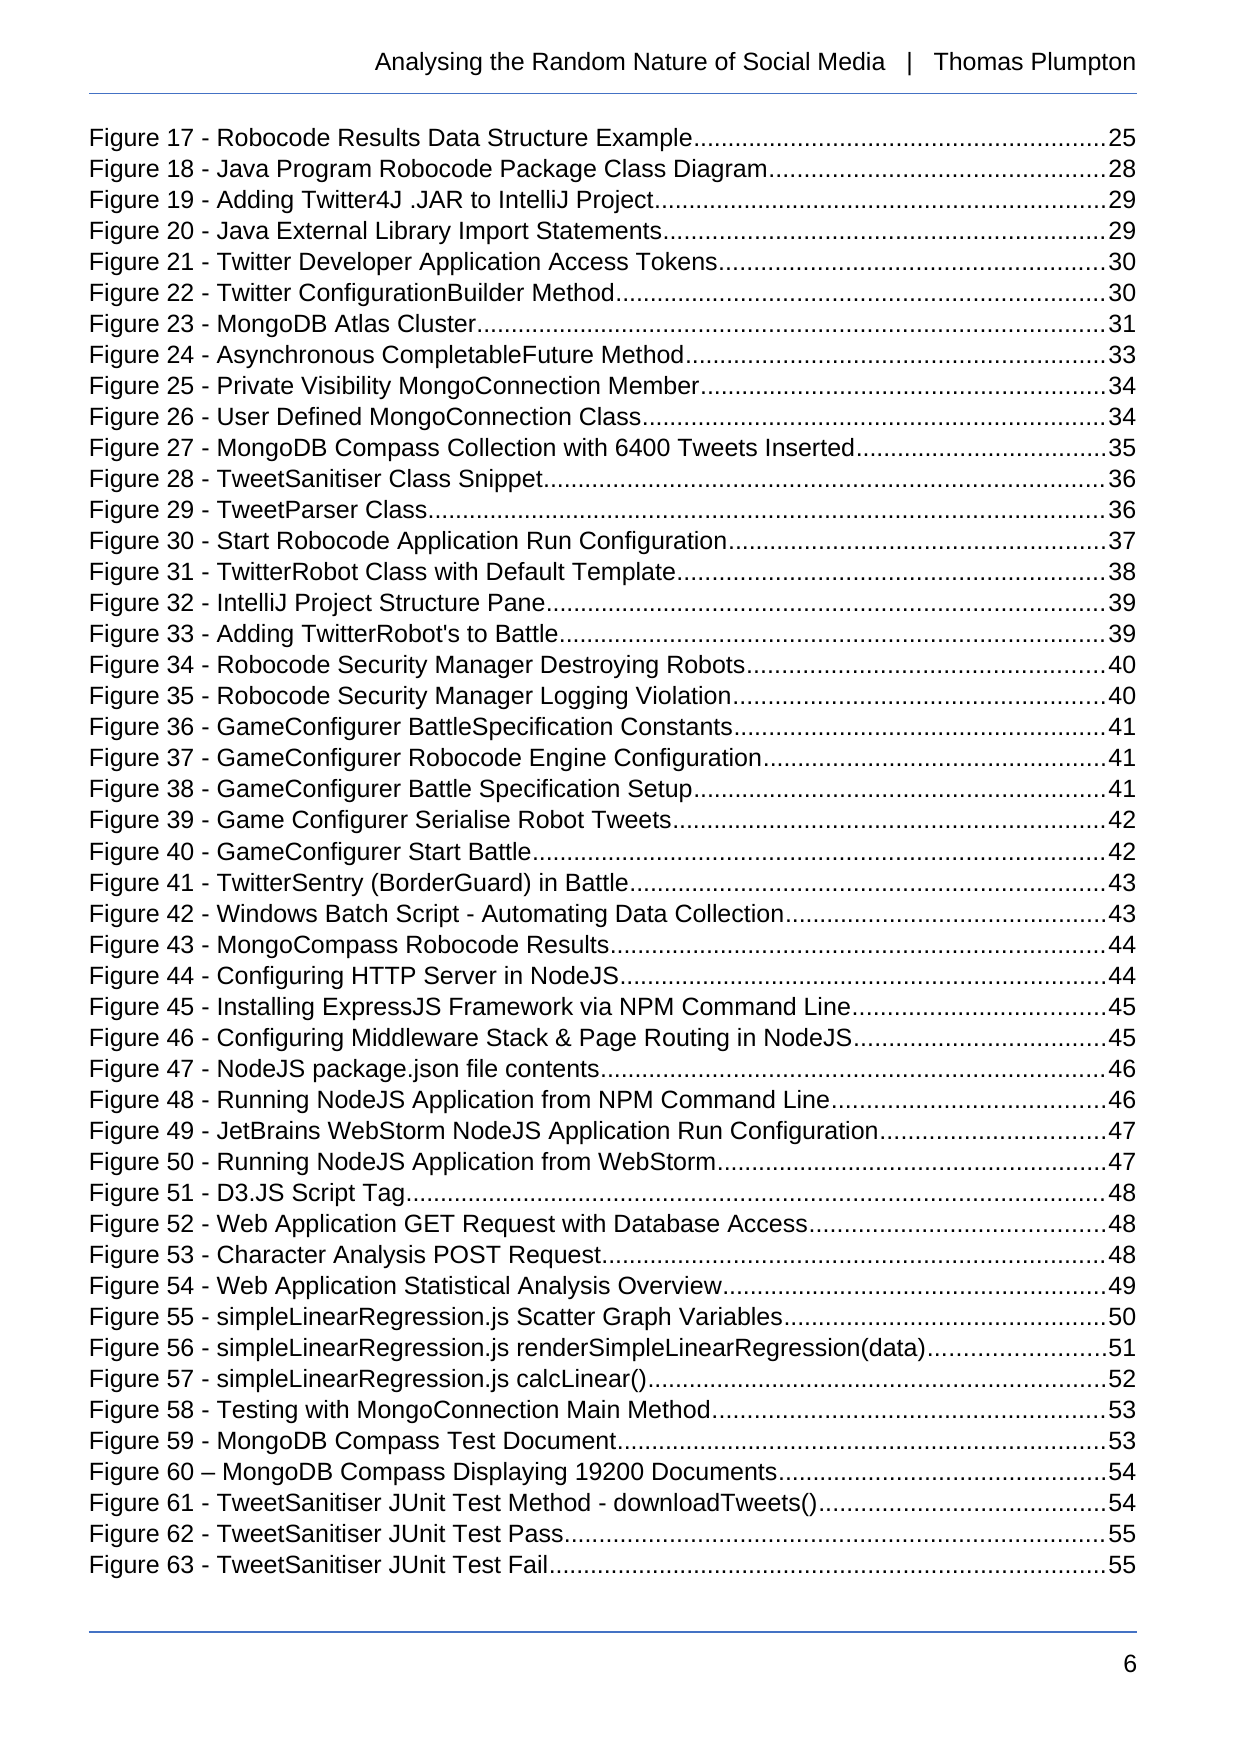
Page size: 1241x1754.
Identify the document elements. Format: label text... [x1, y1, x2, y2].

text Figure 18 - Java Program Robocode Package Class Diagram 28 [89, 153, 1137, 182]
text Figure 53 - Character Analysis POST Request 48 [89, 1240, 1137, 1269]
text Figure 32 - IntelliJ Project Structure Pane 39 [89, 588, 1137, 617]
text Figure 46 - Configuring Middleware Stack & Page Routing in NodeJS 45 [89, 1023, 1137, 1051]
text Figure 36 - GameConfigurer BattleSpecification Constants 41 [89, 712, 1137, 741]
text Figure 29 - TweetParser Class 36 [89, 495, 1137, 524]
text Figure 40 - GameConfigurer Start Battle 42 [89, 836, 1137, 865]
text Figure 57 - simpleLinearRegression.js calcLinear() 52 [89, 1364, 1137, 1393]
text Figure 50 - Running NodeJS Application from WebStorm 47 [89, 1147, 1137, 1176]
text Figure 37 - GameConfigurer Robocode Engine Configuration 41 [89, 743, 1137, 772]
text Figure 63 - TweetSanitiser JUnit Test Fail 55 [89, 1550, 1137, 1579]
text Figure 22 - Twitter ConfigurationBuilder Method 30 [89, 278, 1137, 306]
text Figure 58 - Testing with MongoConnection Main Method 53 [89, 1395, 1137, 1424]
text Figure 52 - Web Application GET Request with Database Access 48 [89, 1209, 1137, 1238]
text Figure 38 - GameConfigurer Battle Specification Setup 41 [89, 774, 1137, 803]
text Figure 19 - Adding Twitter4J .JAR to IntelliJ Project 29 [89, 184, 1137, 213]
text Figure 30 - Start Robocode Application Run Configuration 37 [89, 526, 1137, 555]
text Figure 28 - TweetSanitiser Class Snippet 36 [89, 464, 1137, 493]
text Figure 59 - MongoDB Compass Test Document 53 [89, 1426, 1137, 1455]
text Figure 54 - Web Application Statistical Analysis Overview 49 [89, 1271, 1137, 1300]
text Figure 42 - Windows Batch Script - Automating Data Collection 43 [89, 898, 1137, 927]
text Figure 60 – MongoDB Compass Displaying 19200 Documents 54 [89, 1457, 1137, 1486]
text Figure 25 - Private Visibility MongoConnection Member 34 [89, 371, 1137, 399]
text Figure 39 - Game Configurer Serialise Robot Tweets 42 [89, 805, 1137, 834]
text Figure 17 - Robocode Results Data Structure Example 25 [89, 122, 1137, 151]
text Figure 35 - Robocode Security Manager Logging Violation 40 [89, 681, 1137, 710]
text Figure 56 - simpleLinearRegression.js renderSimpleLinearRegression(data) 51 [89, 1333, 1137, 1362]
text Figure 20 - Java External Library Import Statements 29 [89, 216, 1137, 244]
text Figure 34 - Robocode Security Manager Destroying Robots 40 [89, 650, 1137, 679]
text Figure 45 - Installing ExpressJS Framework via NPM Command Line 45 [89, 992, 1137, 1020]
text Figure 55 - simpleLinearRegression.js Scatter Graph Variables 50 [89, 1302, 1137, 1331]
text Figure 23 - MongoDB Atlas Cluster 31 [89, 309, 1137, 337]
text Figure 51 - D3.JS Script Tag 48 [89, 1178, 1137, 1207]
text Figure 24 - Asynchronous CompletableFuture Method 33 [89, 340, 1137, 368]
text Figure 48 - Running NodeJS Application from NPM Command Line 46 [89, 1085, 1137, 1113]
text Figure 27 - MongoDB Compass Collection with 6400 Tweets Inserted 35 [89, 433, 1137, 462]
text Figure 61 - TweetSanitiser JUnit Test Method - downloadTweets() 54 [89, 1488, 1137, 1517]
text Figure 49 - JetBrains WebStorm NodeJS Application Run Configuration 47 [89, 1116, 1137, 1144]
text Figure 33 - Adding TwitterRobot's to Battle 39 [89, 619, 1137, 648]
text Figure 41 - TwitterSentry (BorderGuard) in Battle 43 [89, 867, 1137, 896]
text Figure 62 - TweetSanitiser JUnit Test Pass 55 [89, 1519, 1137, 1548]
text Figure 47 - NodeJS package.json file contents 46 [89, 1054, 1137, 1082]
text Figure 43 - MongoCompass Robocode Results 44 [89, 929, 1137, 958]
text Figure 21 - Twitter Developer Application Access Tokens 30 [89, 247, 1137, 275]
text Figure 26 - User Defined MongoConnection Class 34 [89, 402, 1137, 431]
text Figure 44 - Configuring HTTP Server in NodeJS 44 [89, 961, 1137, 989]
text Figure 31 - TwitterRobot Class with Default Template 38 [89, 557, 1137, 586]
